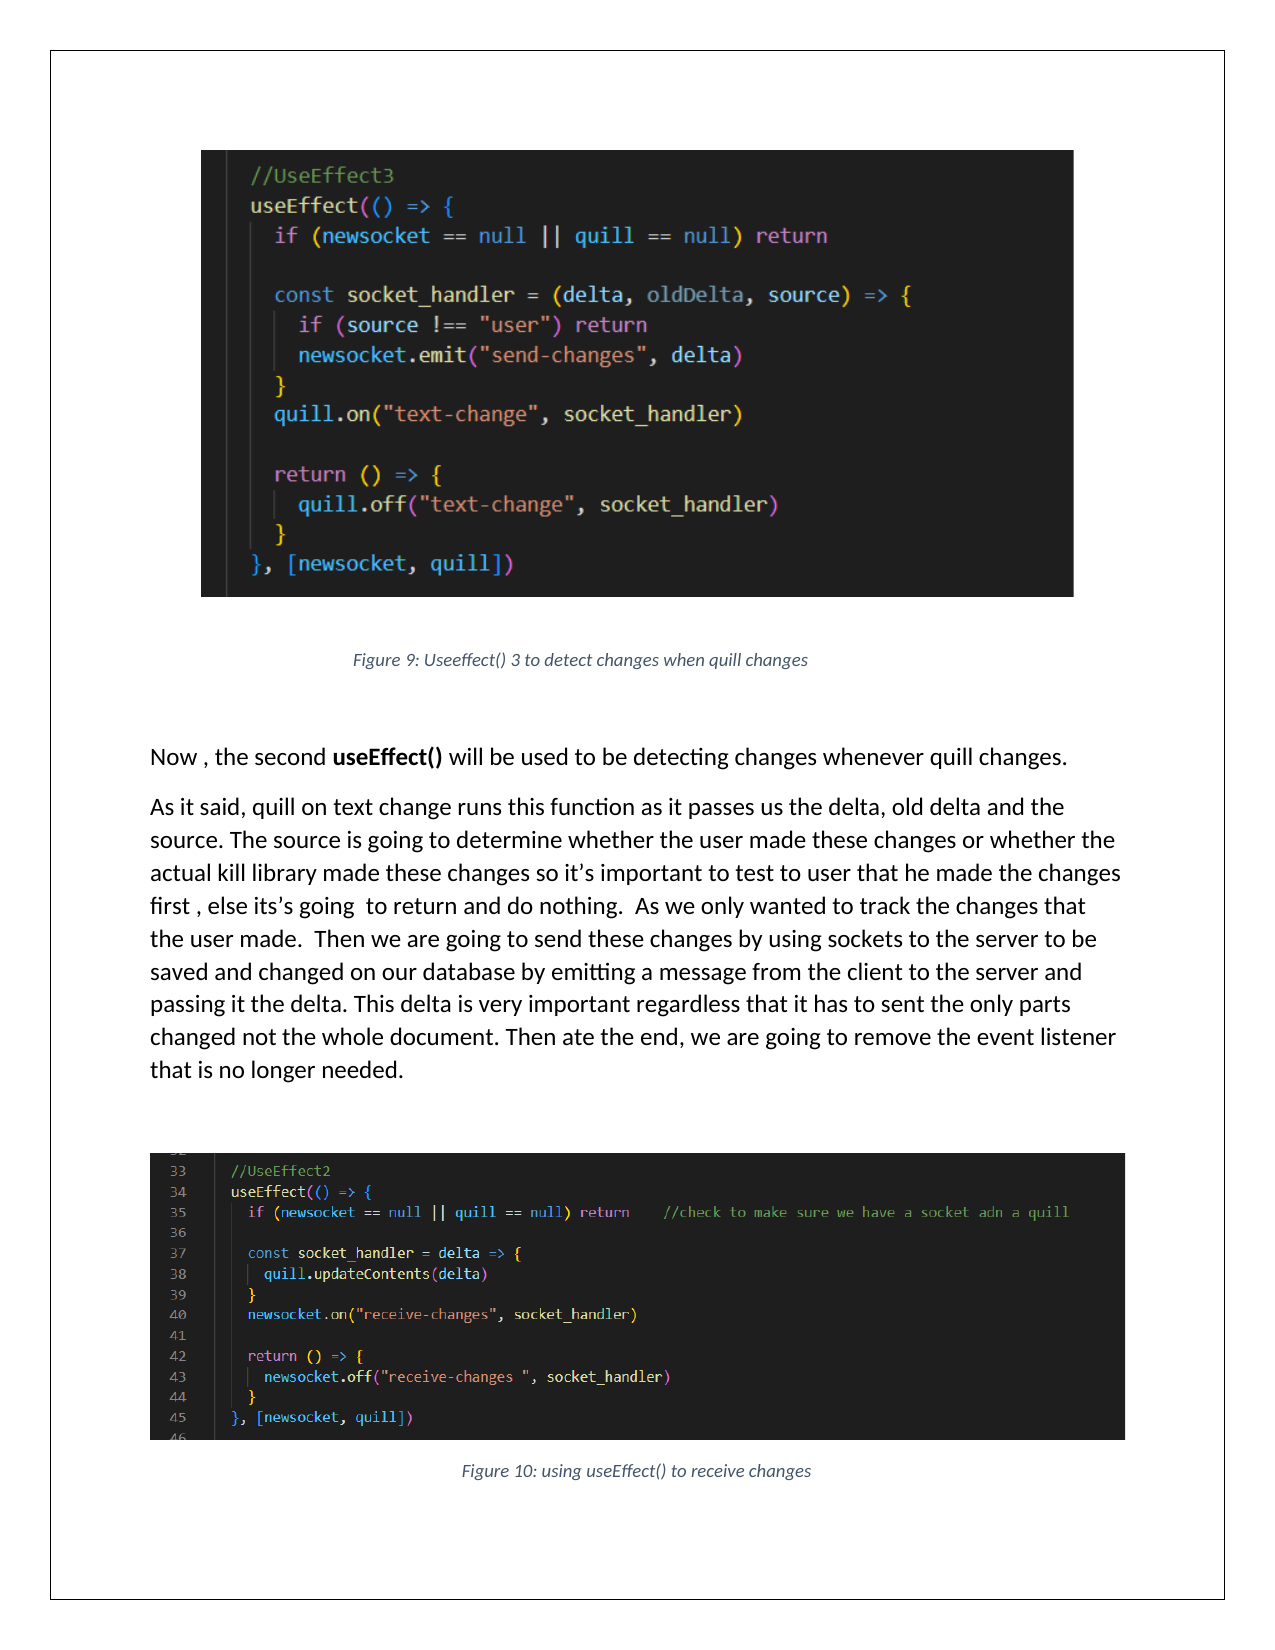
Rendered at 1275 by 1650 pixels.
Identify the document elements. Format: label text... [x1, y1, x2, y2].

text As it said, quill on text change runs this function as it passes us the delta, old delta and the source. The source is going to determine whether the user made these changes or whether the actual kill library made these changes so it’s important to test to user that he made the changes first , else its’s going to return and do nothing. As we only wanted to track the changes that the user made. Then we are going to send these changes by using sockets to the server to be saved and changed on our database by emitting a message from the client to the server and passing it the delta. This delta is very important regardless that it has to sent the only parts changed not the whole document. Then ate the end, we are going to remove the event listener that is no longer needed. [150, 791, 1125, 1085]
picture [150, 1153, 1125, 1440]
text Now , the second useEffect() will be used to be detecting changes whenever quill changes. [150, 742, 1125, 772]
picture [201, 150, 1074, 597]
